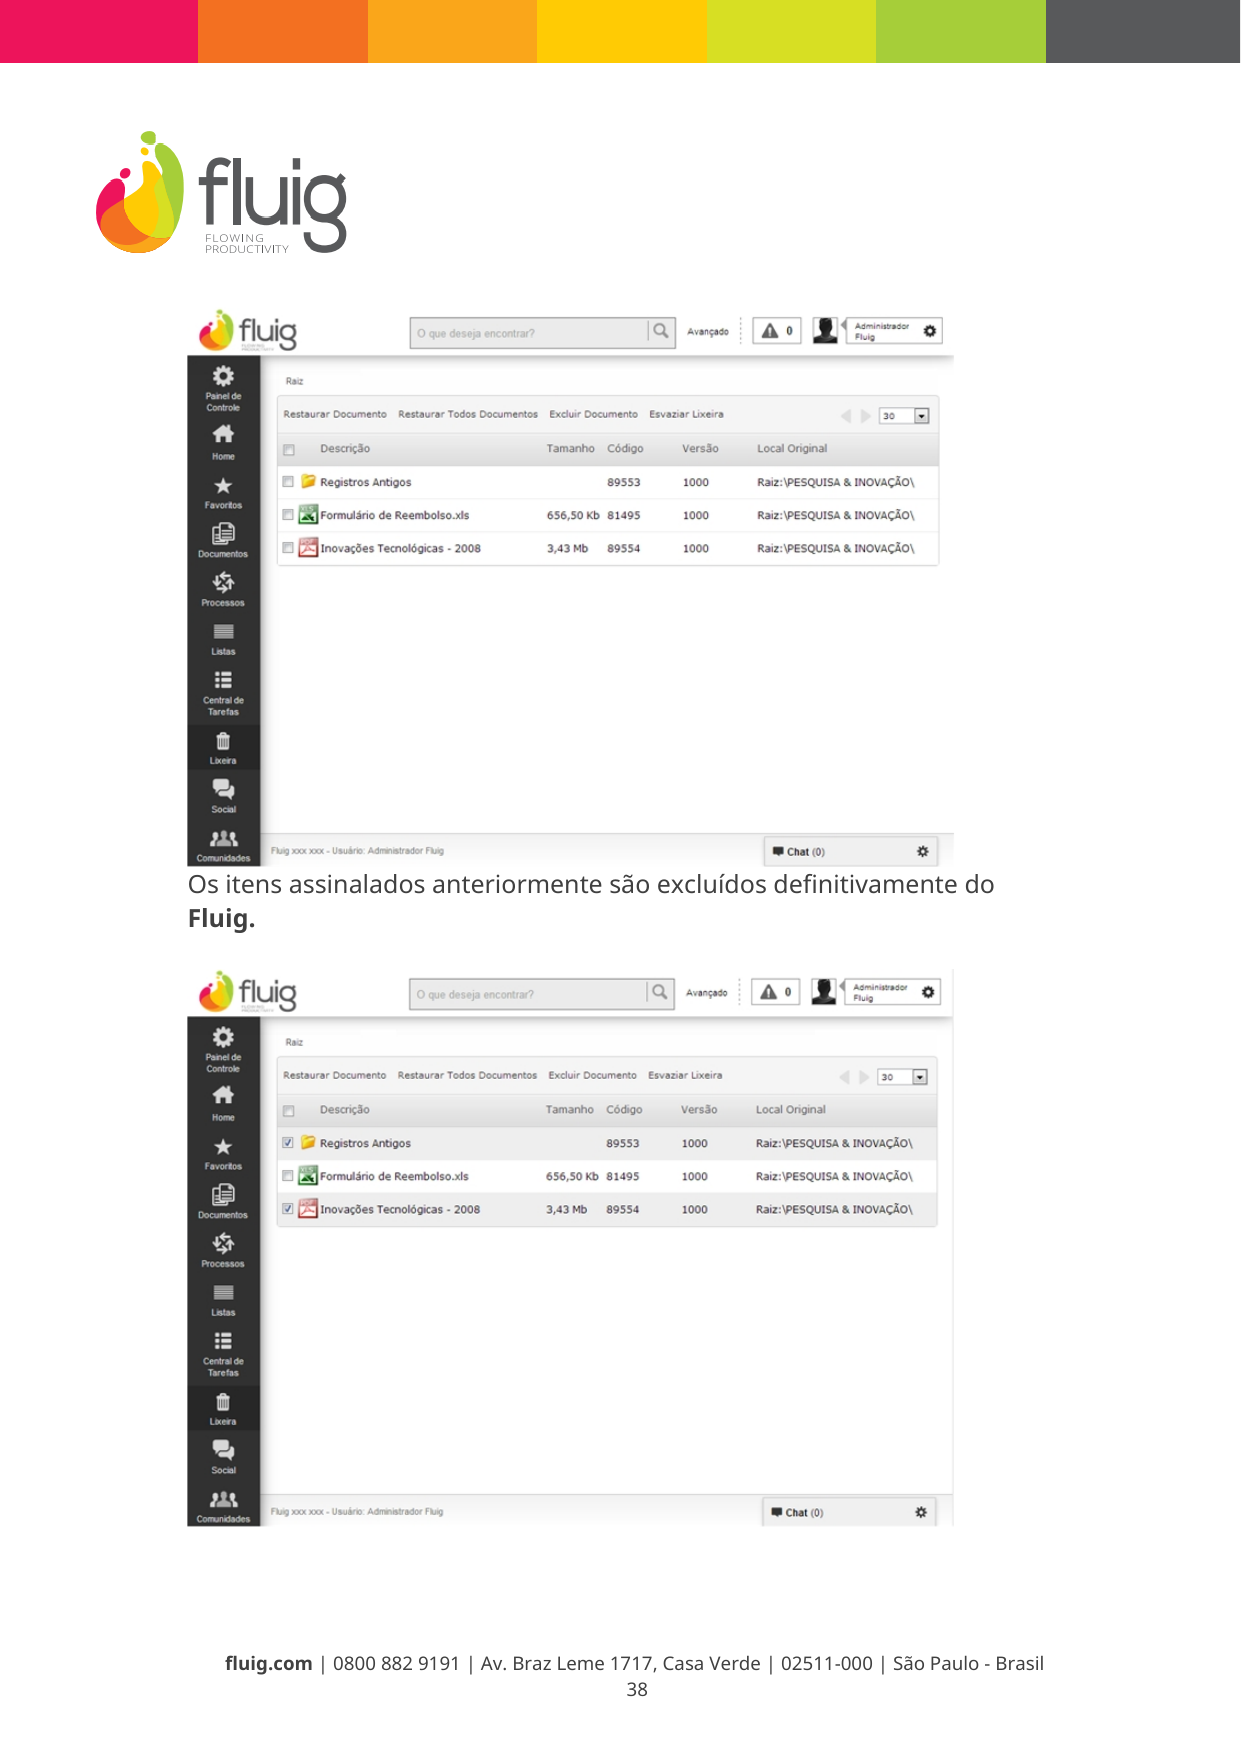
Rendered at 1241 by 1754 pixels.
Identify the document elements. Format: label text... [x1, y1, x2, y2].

picture [187, 969, 954, 1527]
picture [187, 307, 955, 867]
text Os itens assinalados anteriormente são excluídos definitivamente do Fluig. [187, 867, 1053, 935]
